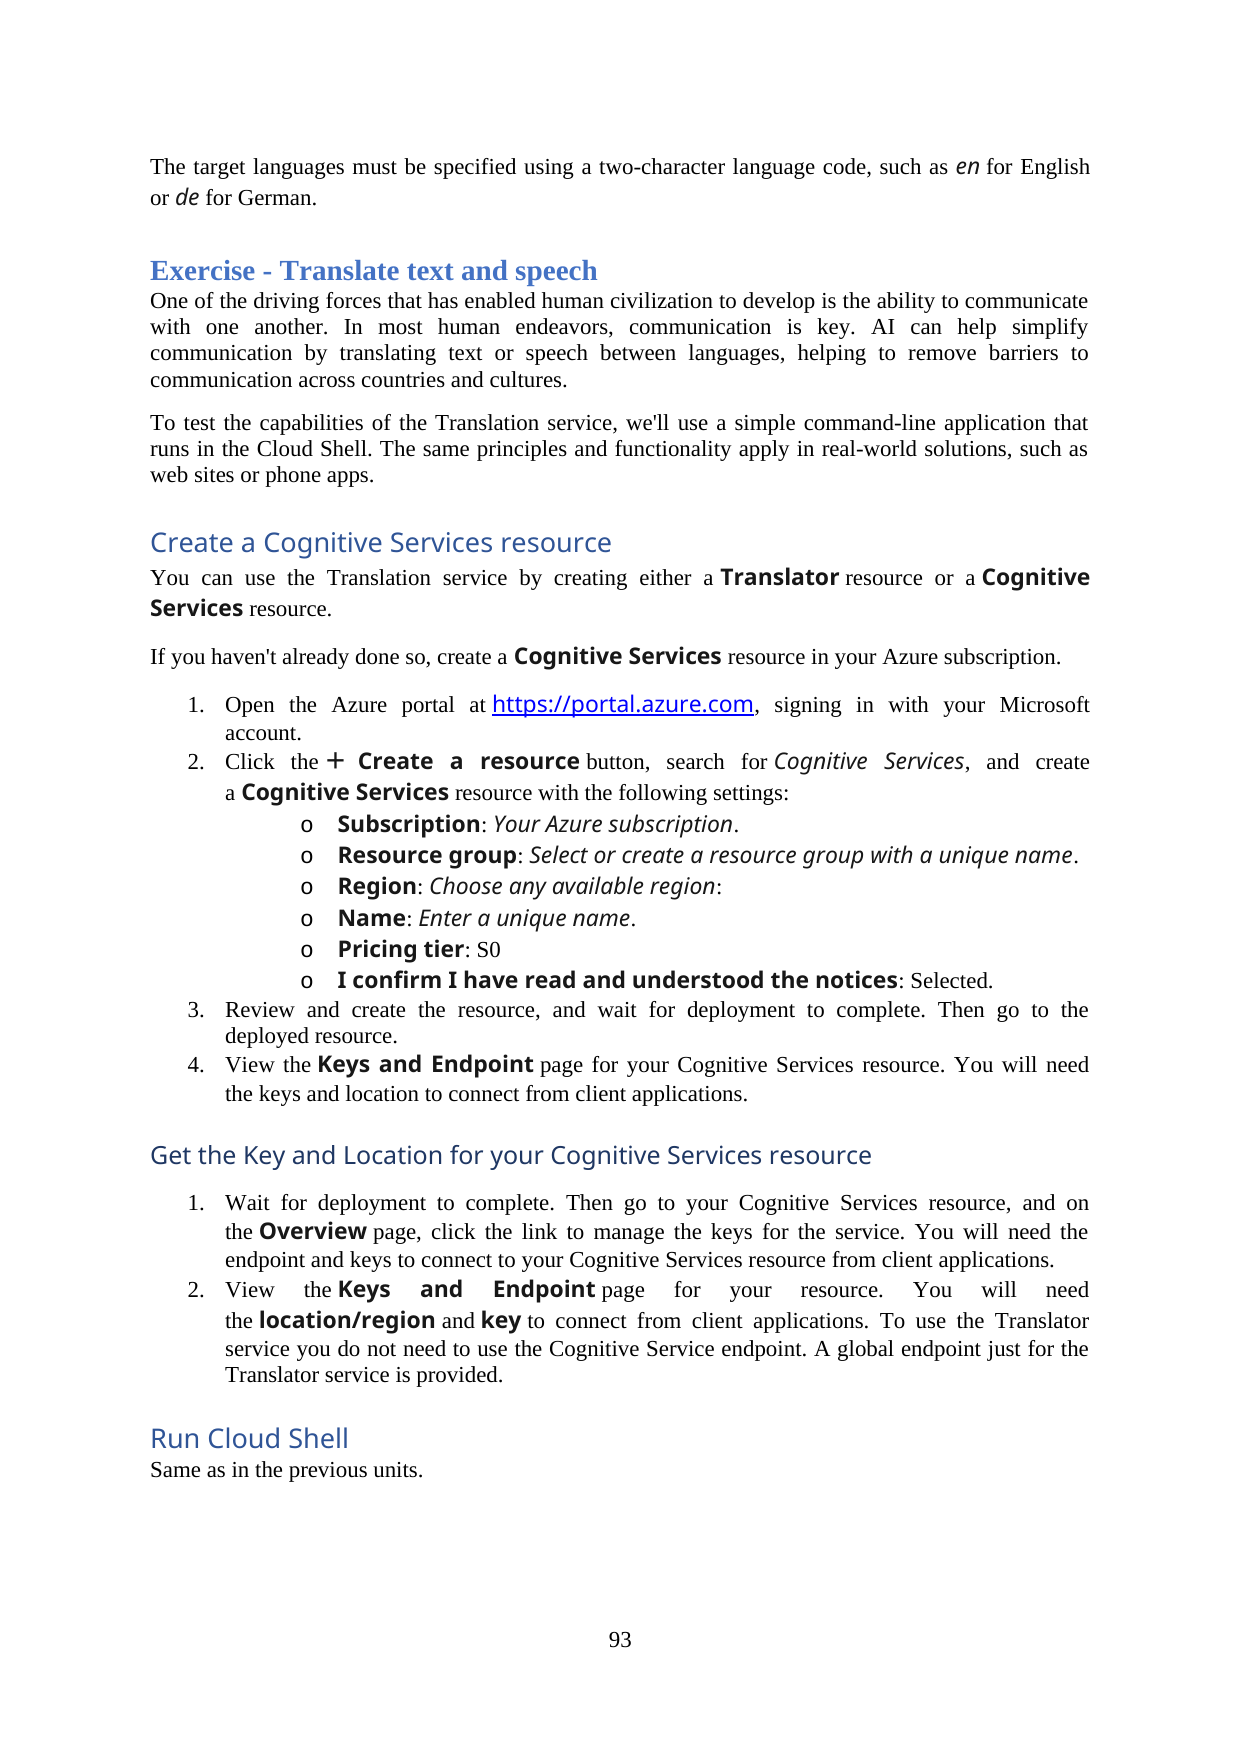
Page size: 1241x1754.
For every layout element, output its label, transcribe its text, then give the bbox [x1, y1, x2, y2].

list View the Keys and Endpoint page for your Cognitive Services resource. You will need the keys and location to connect from client applications. [187, 1048, 1090, 1106]
text To test the capabilities of the Translation service, we'll use a simple command-line application that runs in the Cloud Shell. The same principles and functionality apply in real-world solutions, such as web sites or phone apps. [150, 409, 1090, 488]
subtitle Run Cloud Shell [150, 1420, 1090, 1457]
subtitle Get the Key and Location for your Cognitive Services resource [150, 1138, 1090, 1172]
text The target languages must be specified using a two-character language code, such as en for English or de for German. [150, 150, 1090, 212]
list Wait for deployment to complete. Then go to your Cognitive Services resource, and on the Overview page, click the link to manage the keys for the service. You will need the endpoint and keys to connect to your Cognitive Services resource from client applications. [187, 1189, 1090, 1273]
list Open the Azure portal at https://portal.azure.com, signing in with your Microsoft account. [187, 687, 1090, 745]
text You can use the Translation service by creating either a Translator resource or a Cognitive Services resource. [150, 560, 1090, 623]
list I confirm I have read and understood the notices: Selected. [300, 964, 1090, 996]
list Subscription: Your Azure subscription. [300, 808, 1090, 839]
text If you haven't already done so, create a Cognitive Services resource in your Azure subscription. [150, 639, 1090, 671]
text Same as in the previous units. [150, 1457, 1090, 1483]
list View the Keys and Endpoint page for your resource. You will need the location/region and key to connect from client applications. To use the Translator service you do not need to use the Cognitive Service endpoint. A global endpoint just for the Translator service is provided. [187, 1273, 1090, 1388]
list Name: Enter a unique name. [300, 902, 1090, 933]
text Exercise - Translate text and speech [150, 253, 1090, 287]
subtitle Create a Cognitive Services resource [150, 523, 1090, 560]
list Pricing tier: S0 [300, 933, 1090, 964]
text One of the driving forces that has enabled human civilization to develop is the ability to communicate with one another. In most human endeavors, communication is key. AI can help simplify communication by translating text or speech between languages, helping to remove barriers to communication across countries and cultures. [150, 287, 1090, 392]
list Click the ＋Create a resource button, search for Cognitive Services, and create a Cognitive Services resource with the following settings: [187, 745, 1090, 808]
list Review and create the resource, and wait for deployment to complete. Then go to the deployed resource. [187, 996, 1090, 1048]
list Region: Choose any available region: [300, 870, 1090, 902]
list Resource group: Select or create a resource group with a unique name. [300, 839, 1090, 870]
